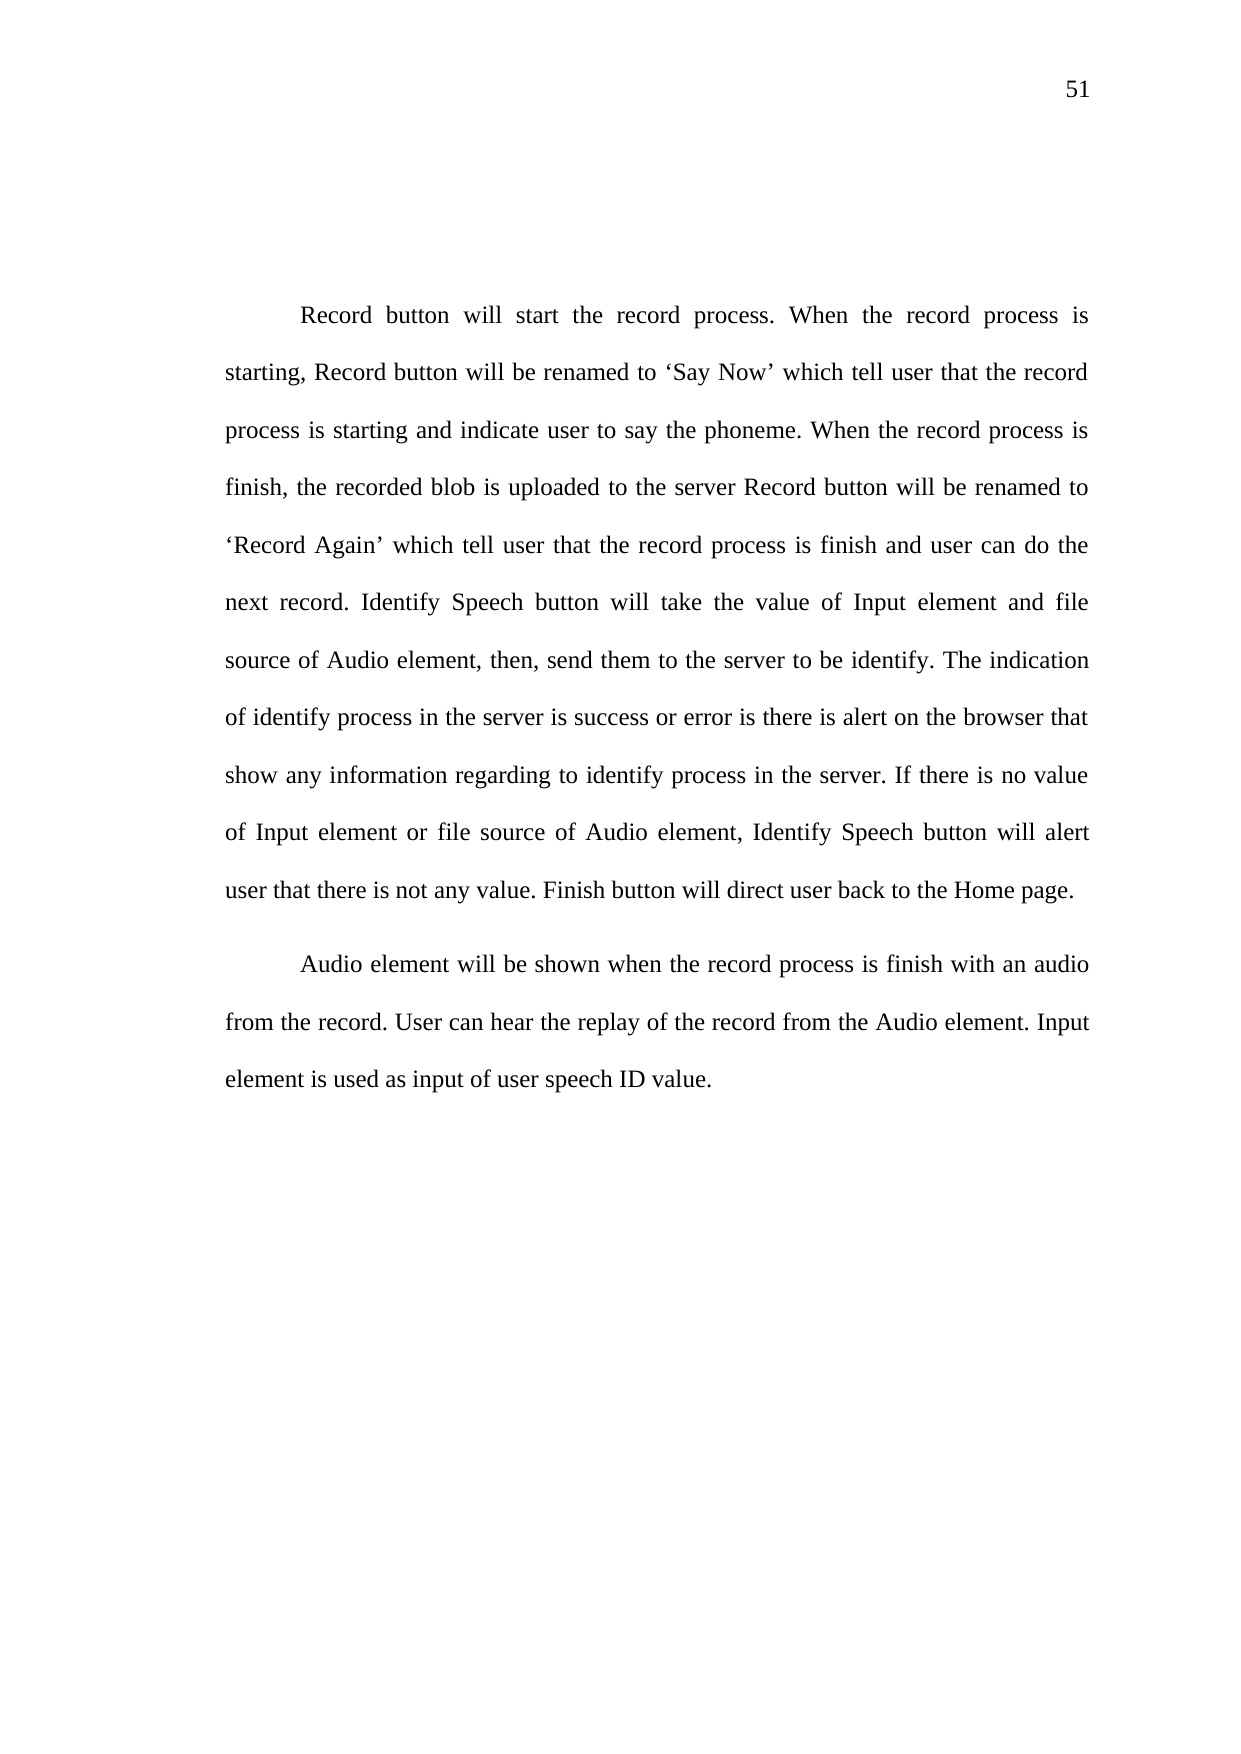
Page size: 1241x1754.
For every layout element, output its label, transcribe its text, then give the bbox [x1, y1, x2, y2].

text Audio element will be shown when the record process is finish with an audio from the record. User can hear the replay of the record from the Audio element. Input element is used as input of user speech ID value. [225, 949, 1090, 1093]
text Record button will start the record process. When the record process is starting, Record button will be renamed to ‘Say Now’ which tell user that the record process is starting and indicate user to say the phoneme. When the record process is finish, the recorded blob is uploaded to the server Record button will be renamed to ‘Record Again’ which tell user that the record process is finish and user can do the next record. Identify Speech button will take the value of Input element and file source of Audio element, then, send them to the server to be identify. The indication of identify process in the server is success or error is there is alert on the browser that show any information regarding to identify process in the server. If there is no value of Input element or file source of Audio element, Identify Speech button will alert user that there is not any value. Finish button will direct user back to the Home page. [225, 300, 1090, 904]
